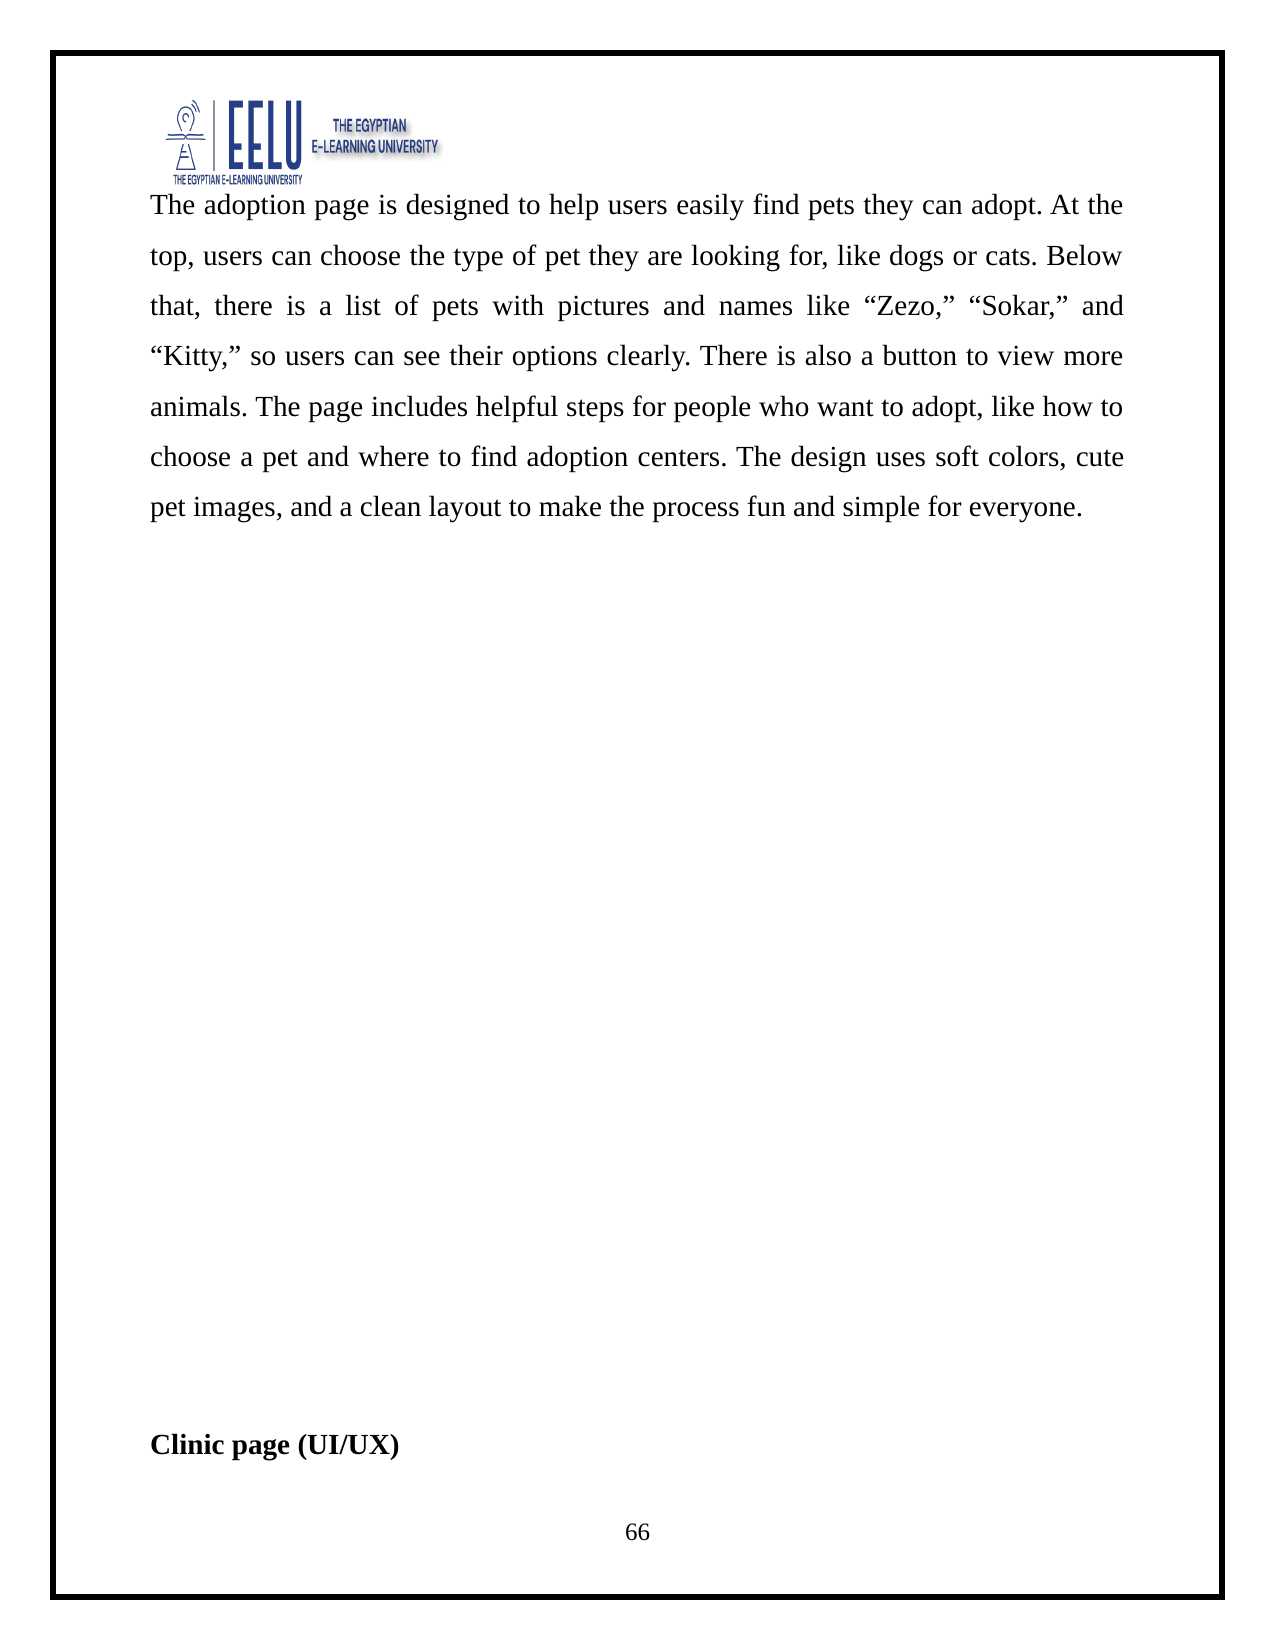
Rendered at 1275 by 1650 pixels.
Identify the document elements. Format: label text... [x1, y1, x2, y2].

picture [150, 75, 444, 188]
text Clinic page (UI/UX) [150, 1427, 1125, 1461]
text The adoption page is designed to help users easily find pets they can adopt. At the top, users can choose the type of pet they are looking for, like dogs or cats. Below that, there is a list of pets with pictures and names like “Zezo,” “Sokar,” and “Kitty,” so users can see their options clearly. There is also a button to view more animals. The page includes helpful steps for people who want to adopt, like how to choose a pet and where to find adoption centers. The design uses soft colors, cute pet images, and a clean layout to make the process fun and simple for everyone. [150, 187, 1125, 523]
